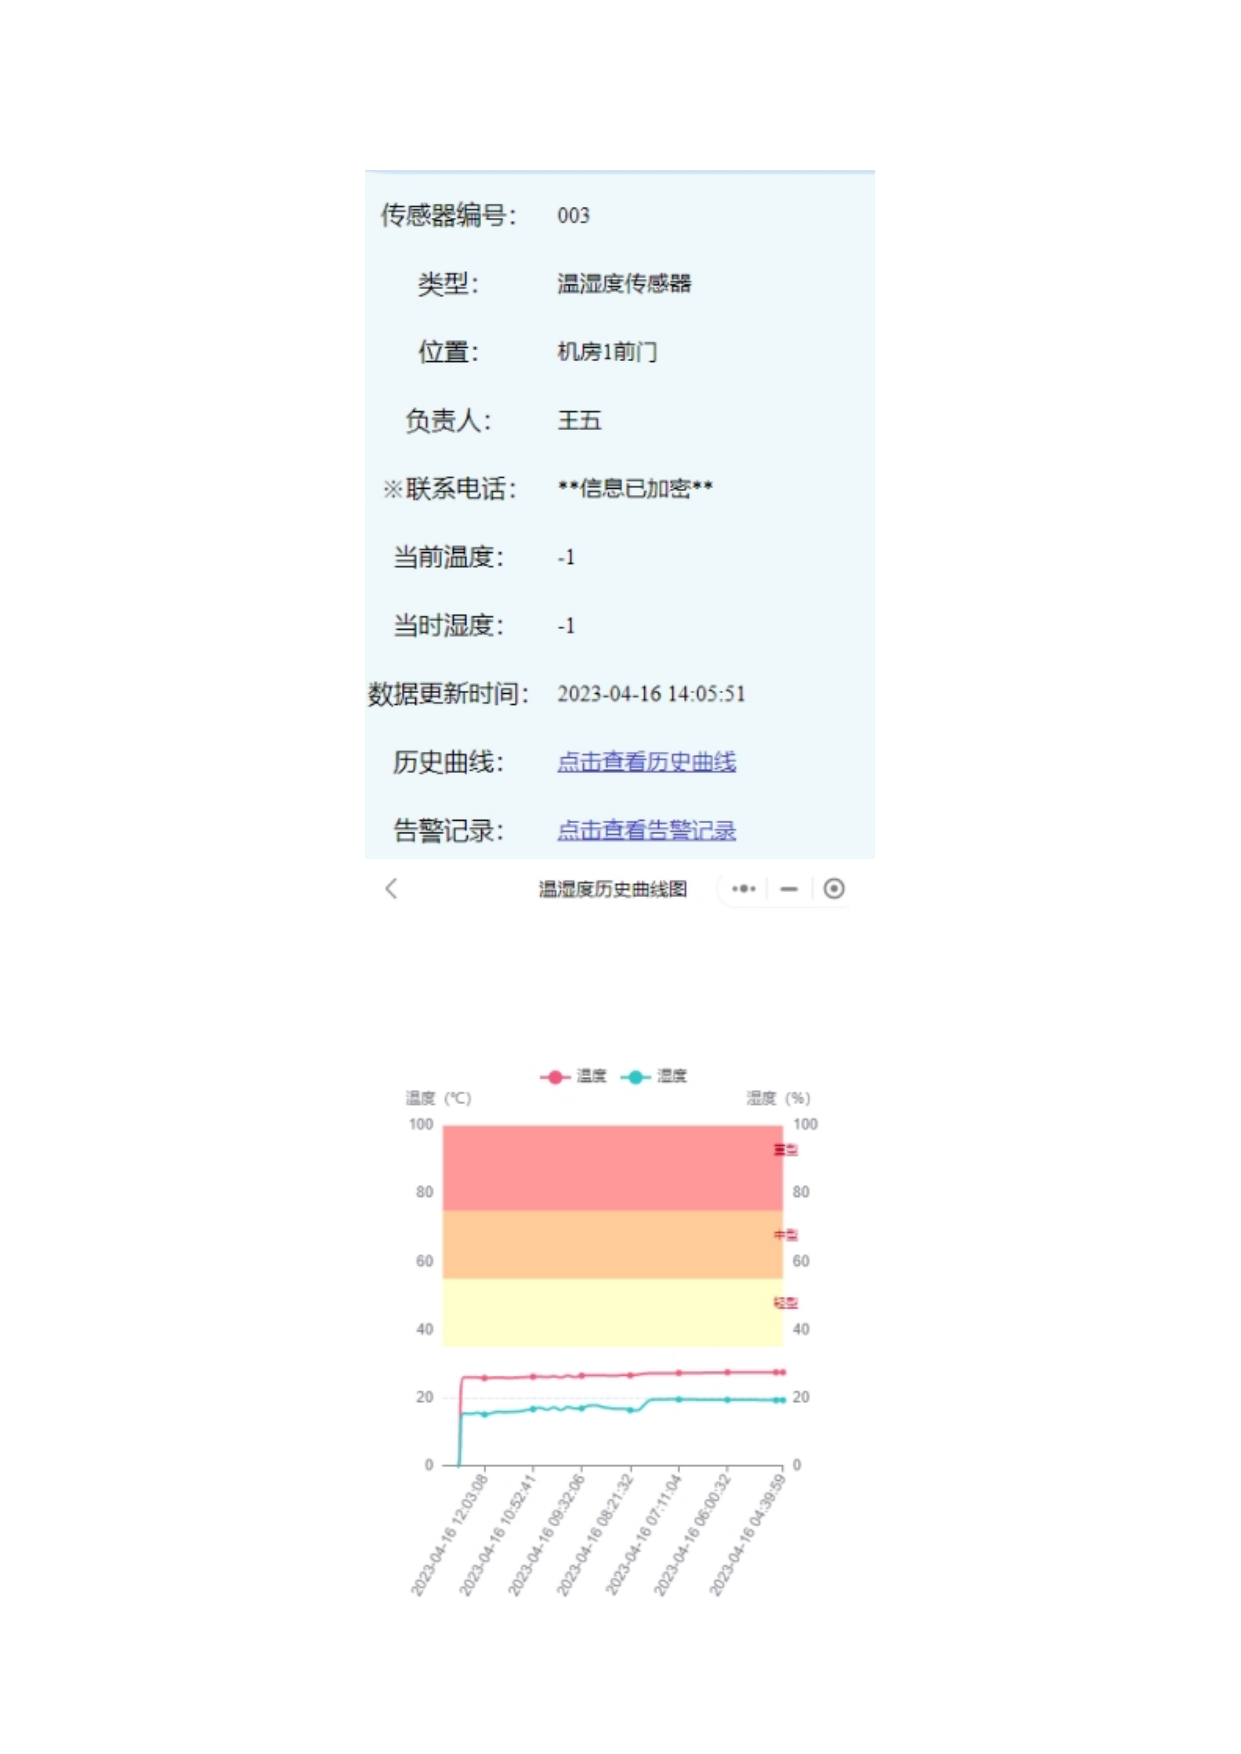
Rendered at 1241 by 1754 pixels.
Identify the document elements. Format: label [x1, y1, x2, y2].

picture [365, 170, 876, 859]
picture [371, 875, 851, 1613]
